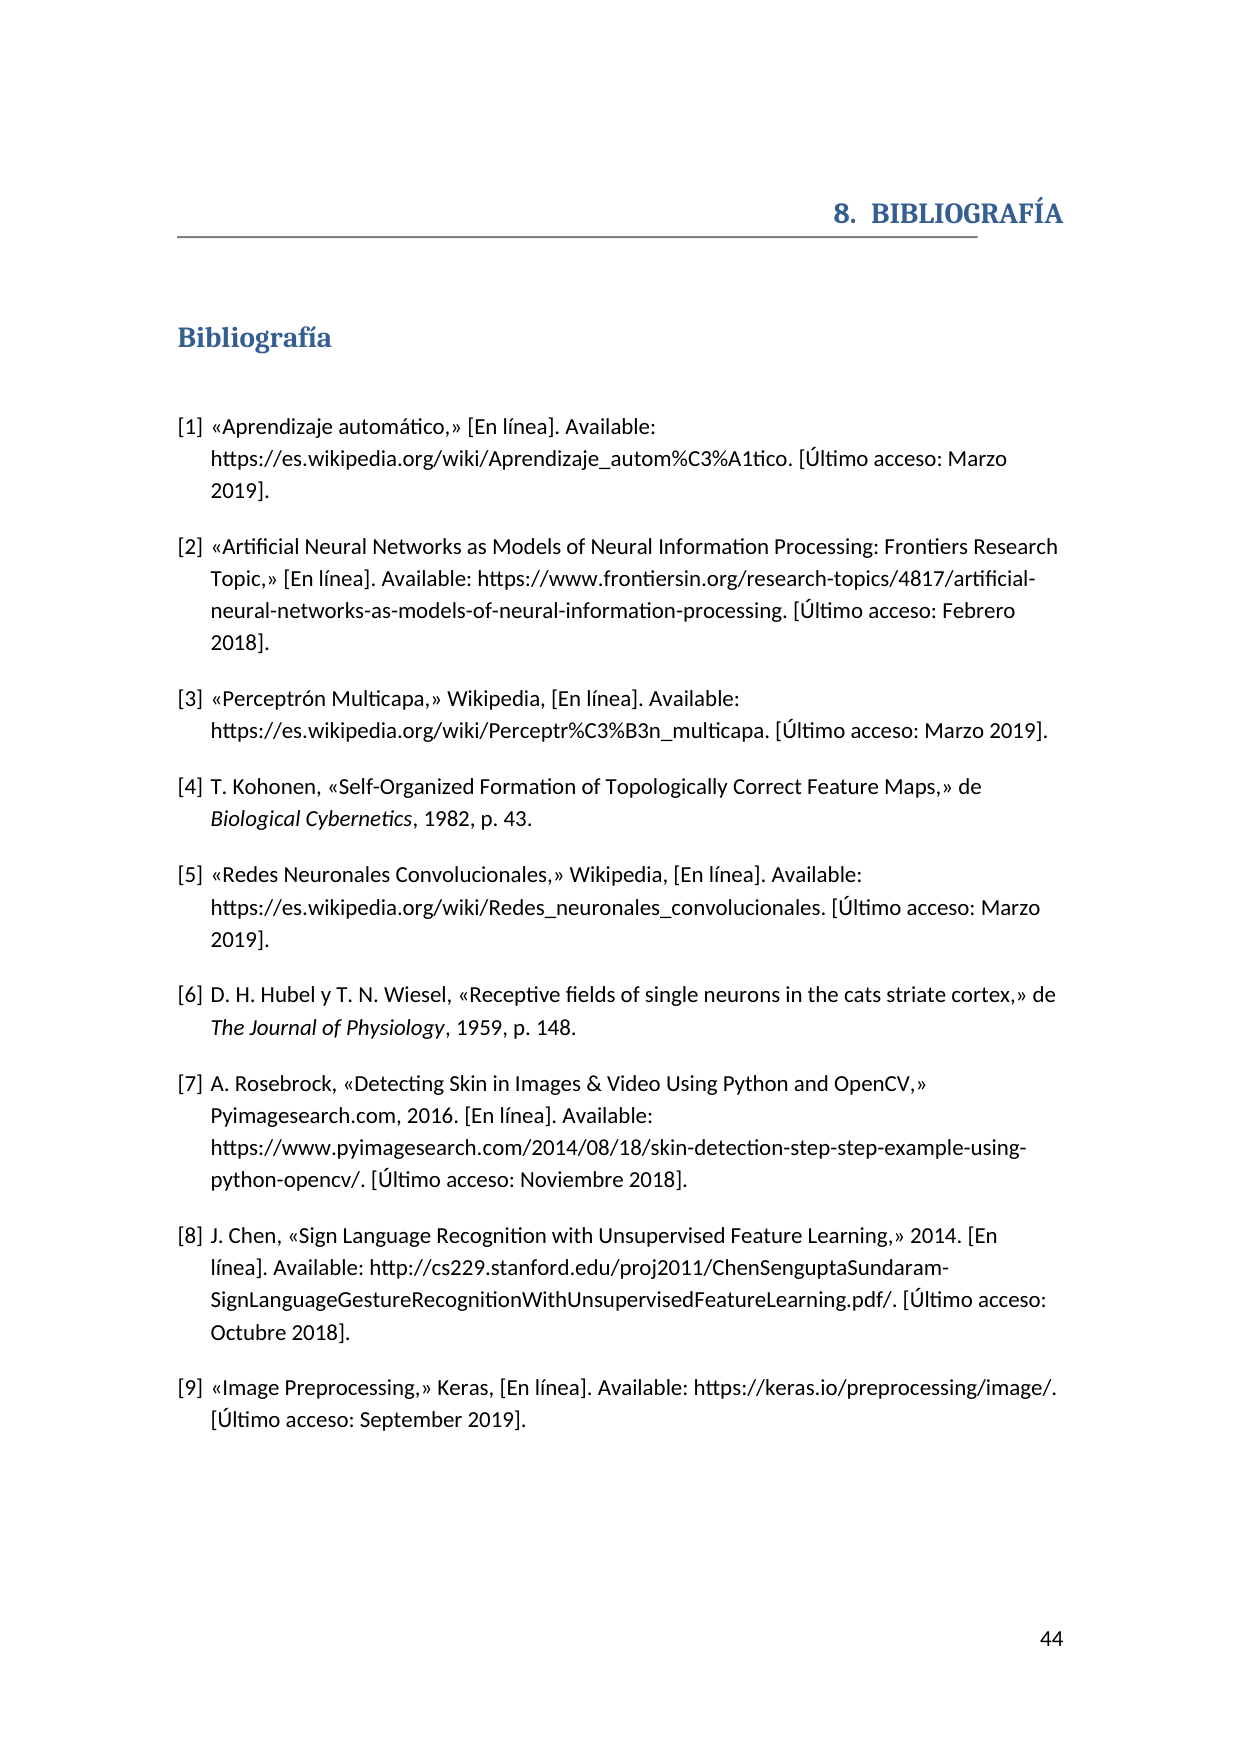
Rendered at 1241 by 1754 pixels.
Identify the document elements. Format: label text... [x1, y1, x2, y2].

subtitle BIBLIOGRAFÍA [177, 198, 1063, 231]
